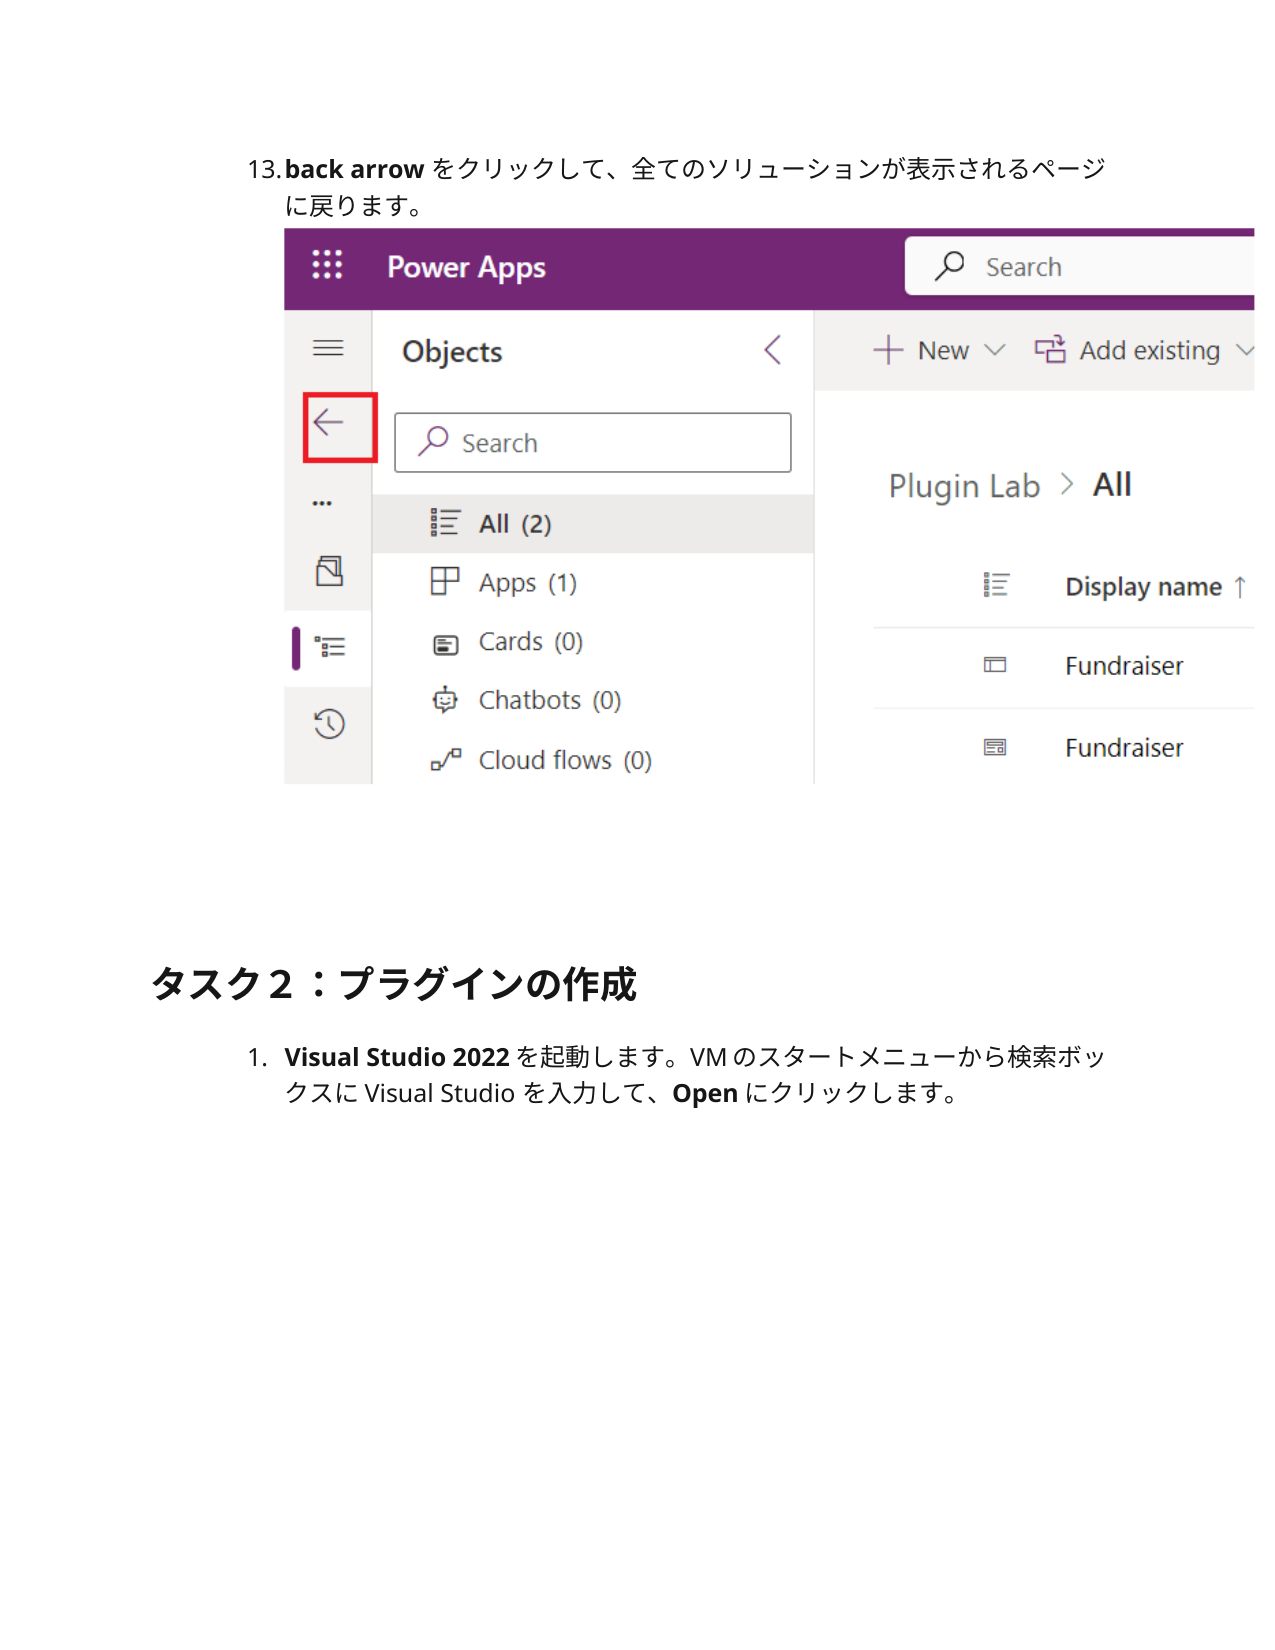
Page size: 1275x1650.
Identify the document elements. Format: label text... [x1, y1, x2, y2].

picture [284, 227, 1260, 791]
list back arrow をクリックして、全てのソリューションが表示されるページに戻ります。 [247, 150, 1125, 222]
text タスク２：プラグインの作成 [150, 955, 1125, 1009]
list Visual Studio 2022を起動します。VMのスタートメニューから検索ボックスにVisual Studio を入力して、Openにクリックします。 [247, 1037, 1125, 1110]
